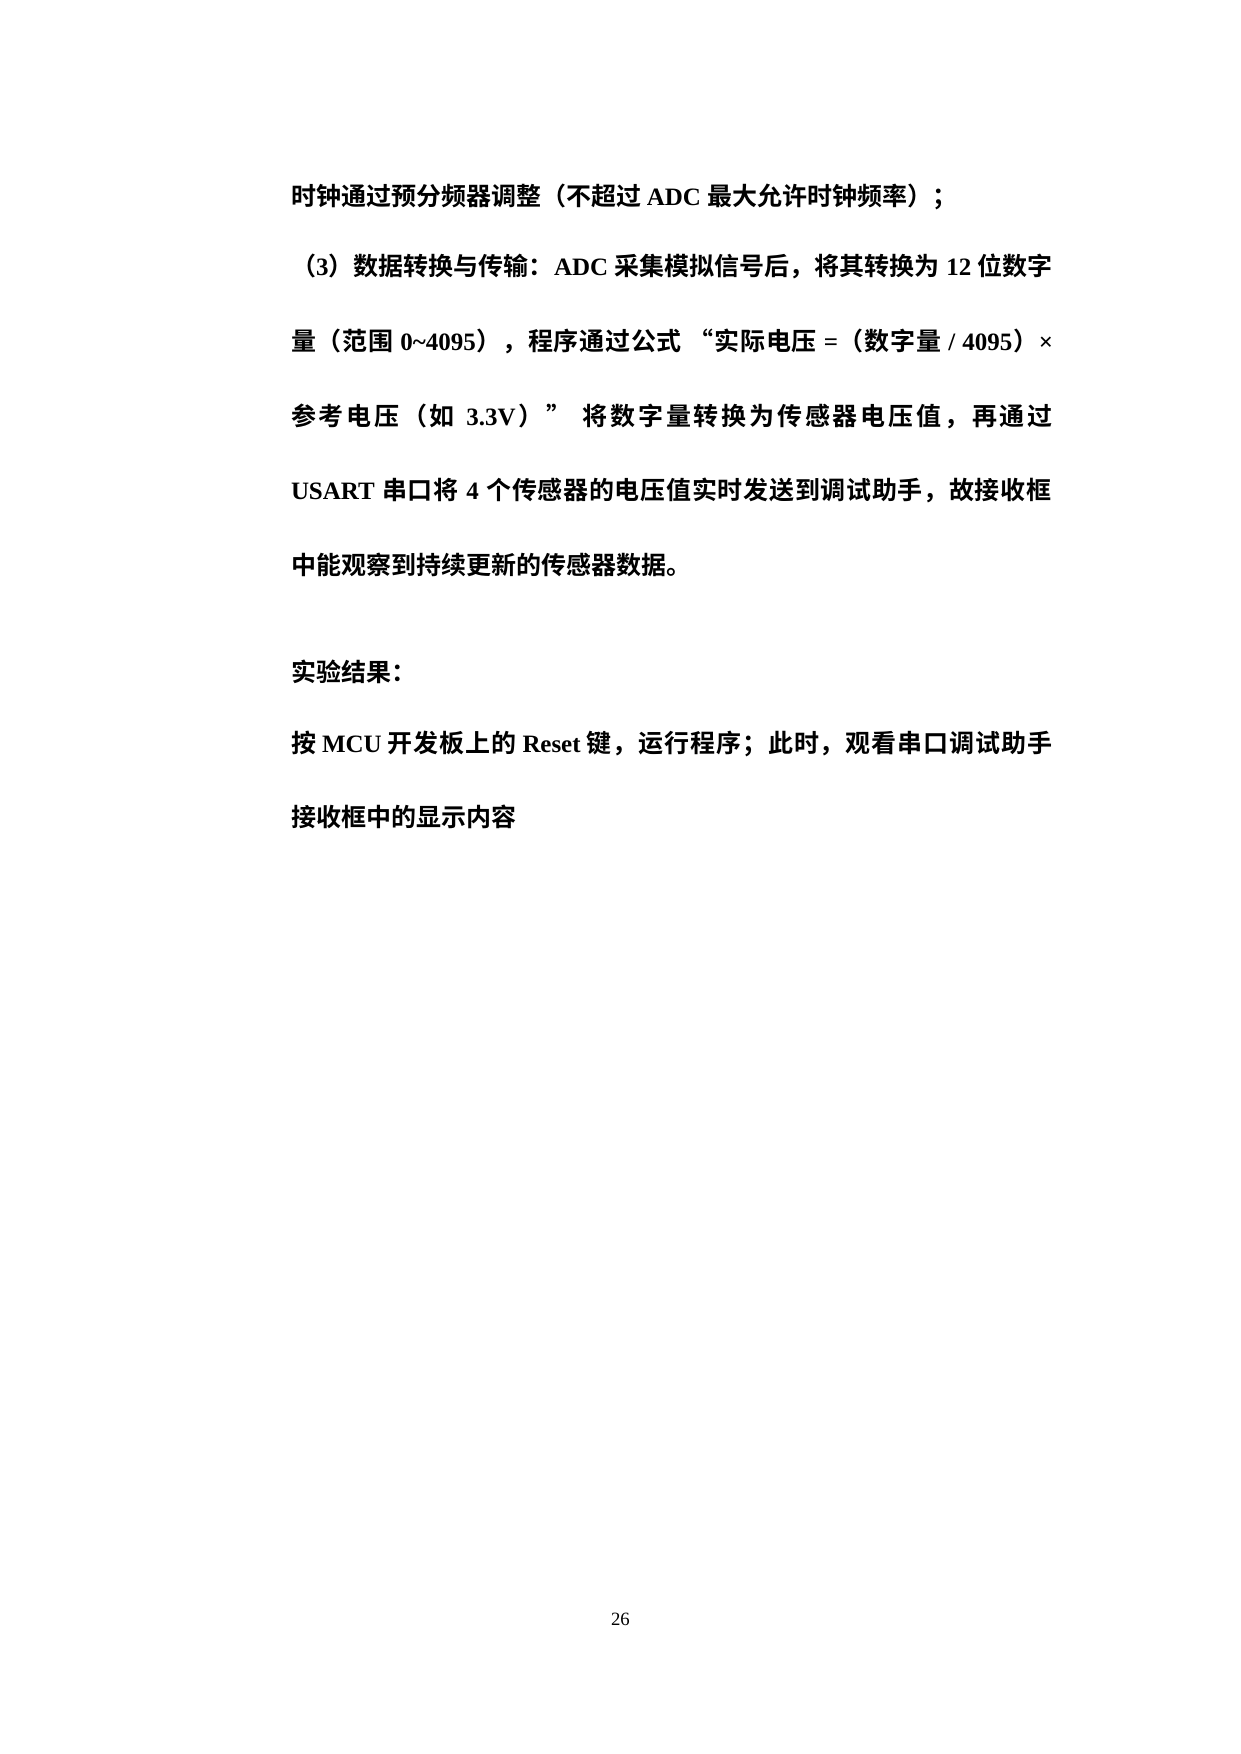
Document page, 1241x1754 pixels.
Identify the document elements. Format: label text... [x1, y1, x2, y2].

text 按MCU开发板上的Reset键，运行程序；此时，观看串口调试助手接收框中的显示内容 [291, 709, 1053, 848]
text （3）数据转换与传输：ADC 采集模拟信号后，将其转换为 12 位数字量（范围 0~4095），程序通过公式 “实际电压 =（数字量 / 4095）× 参考电压（如 3.3V）” 将数字量转换为传感器电压值，再通过 USART 串口将 4 个传感器的电压值实时发送到调试助手，故接收框中能观察到持续更新的传感器数据。 [291, 232, 1053, 596]
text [291, 162, 1053, 227]
text 实验结果： [291, 638, 1053, 703]
